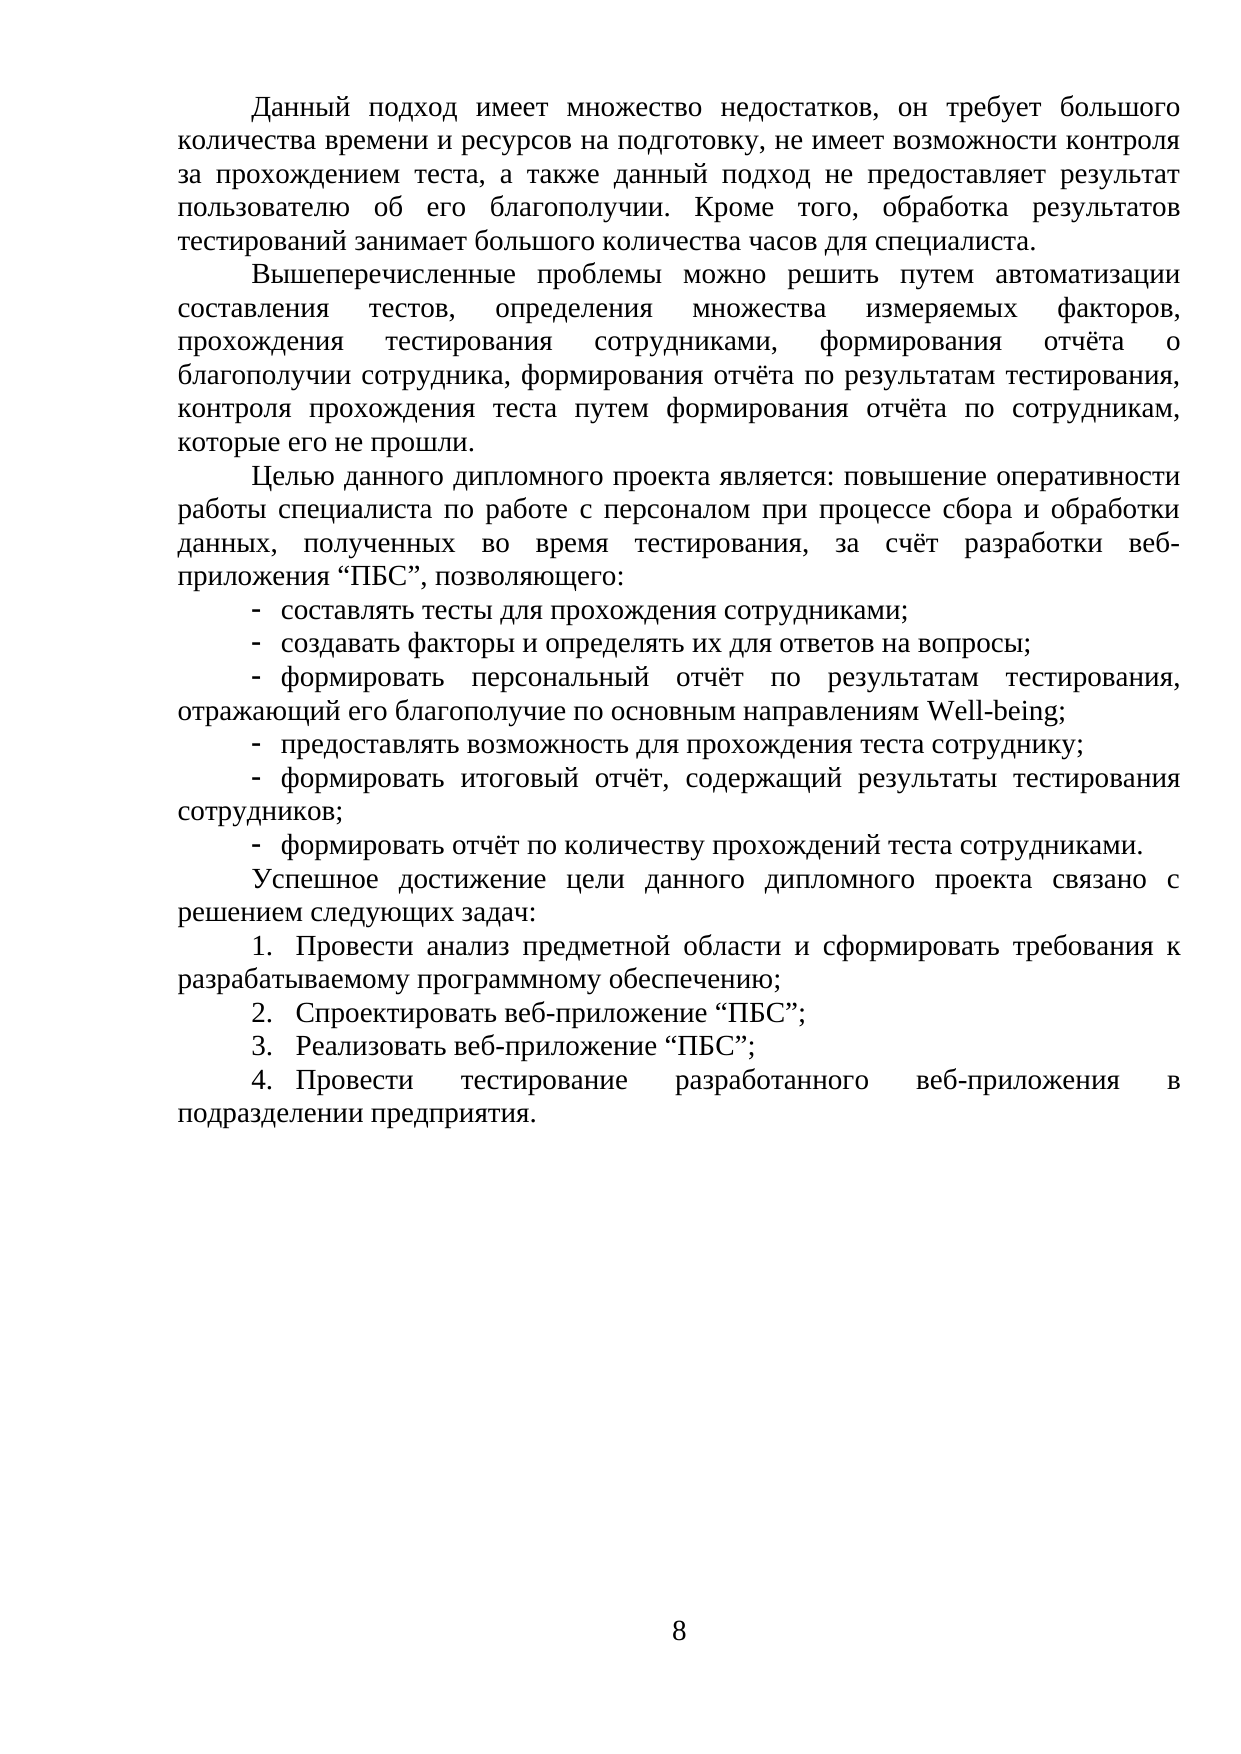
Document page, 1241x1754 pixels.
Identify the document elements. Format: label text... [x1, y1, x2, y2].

list Реализовать веб-приложение “ПБС”; [177, 1028, 1181, 1062]
text Целью данного дипломного проекта является: повышение оперативности работы специалиста по работе с персоналом при процессе сбора и обработки данных, полученных во время тестирования, за счёт разработки веб-приложения “ПБС”, позволяющего: [177, 458, 1181, 592]
text Успешное достижение цели данного дипломного проекта связано с решением следующих задач: [177, 861, 1181, 928]
list создавать факторы и определять их для ответов на вопросы; [177, 625, 1181, 659]
text Данный подход имеет множество недостатков, он требует большого количества времени и ресурсов на подготовку, не имеет возможности контроля за прохождением теста, а также данный подход не предоставляет результат пользователю об его благополучии. Кроме того, обработка результатов тестирований занимает большого количества часов для специалиста. [177, 89, 1181, 256]
list составлять тесты для прохождения сотрудниками; [177, 592, 1181, 625]
list формировать итоговый отчёт, содержащий результаты тестирования сотрудников; [177, 760, 1181, 827]
list Спроектировать веб-приложение “ПБС”; [177, 995, 1181, 1028]
list Провести тестирование разработанного веб-приложения в подразделении предприятия. [177, 1062, 1181, 1129]
list формировать отчёт по количеству прохождений теста сотрудниками. [177, 827, 1181, 861]
list Провести анализ предметной области и сформировать требования к разрабатываемому программному обеспечению; [177, 928, 1181, 995]
list предоставлять возможность для прохождения теста сотруднику; [177, 726, 1181, 760]
list формировать персональный отчёт по результатам тестирования, отражающий его благополучие по основным направлениям Well-being; [177, 659, 1181, 726]
text Вышеперечисленные проблемы можно решить путем автоматизации составления тестов, определения множества измеряемых факторов, прохождения тестирования сотрудниками, формирования отчёта о благополучии сотрудника, формирования отчёта по результатам тестирования, контроля прохождения теста путем формирования отчёта по сотрудникам, которые его не прошли. [177, 256, 1181, 458]
